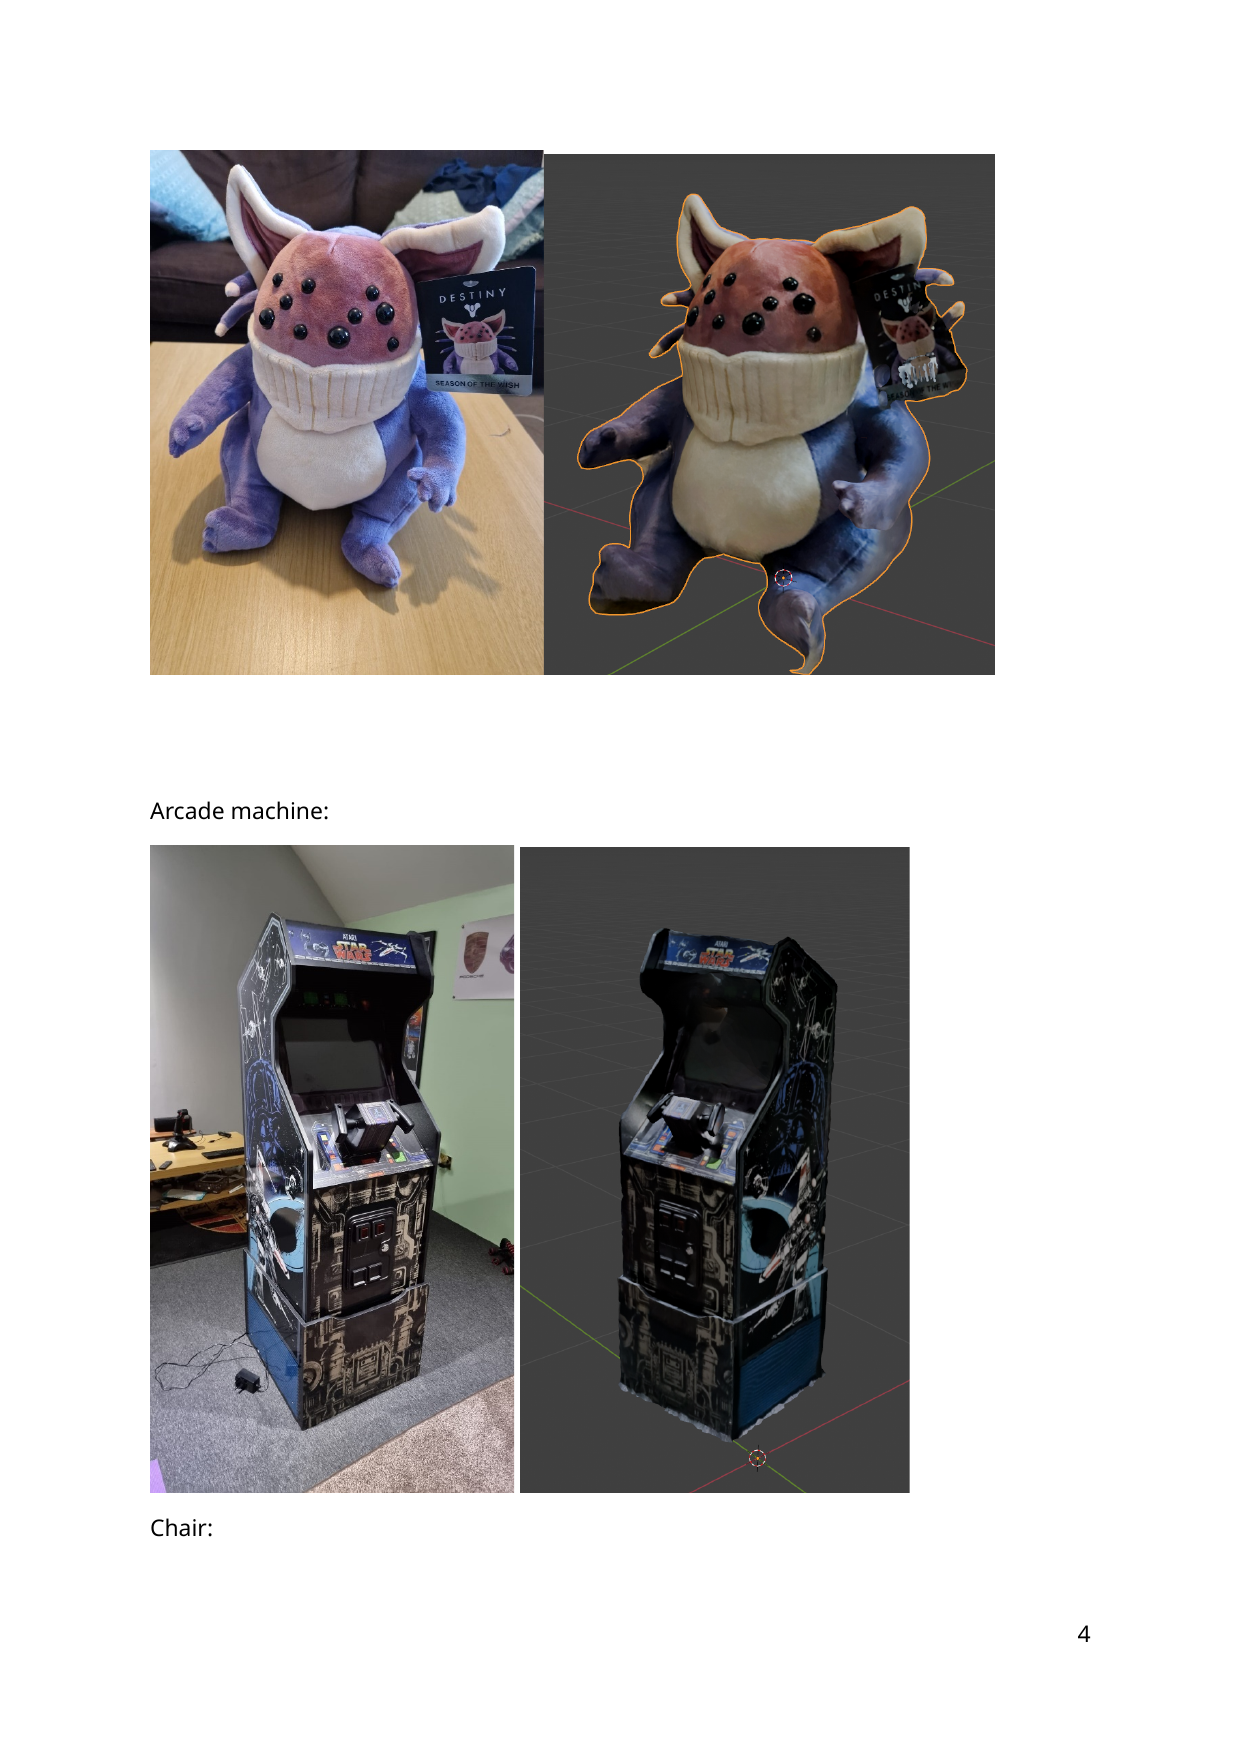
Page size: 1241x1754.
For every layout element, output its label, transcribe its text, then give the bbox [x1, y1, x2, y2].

text Arcade machine: [150, 795, 1090, 826]
picture [520, 847, 910, 1493]
picture [150, 845, 515, 1493]
text Chair: [150, 1512, 1090, 1543]
picture [150, 150, 995, 675]
